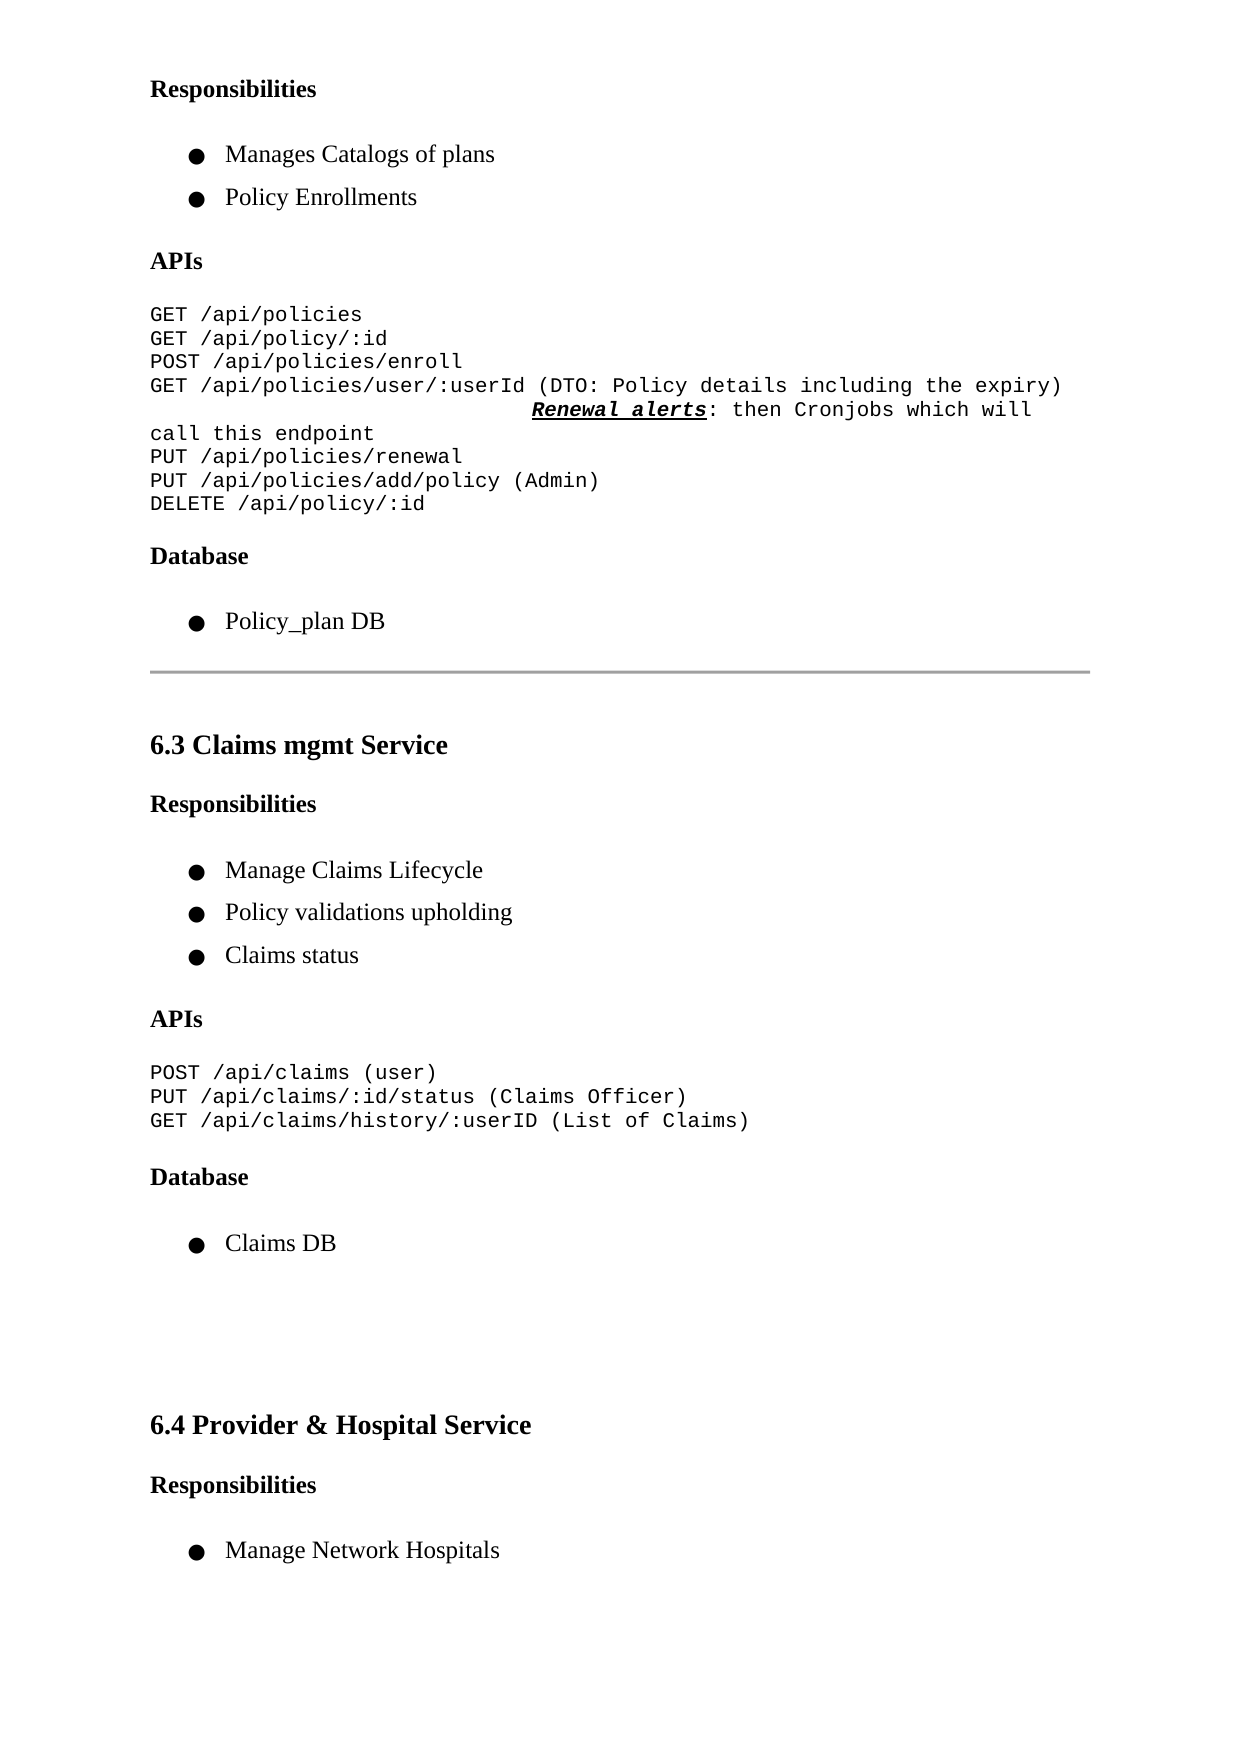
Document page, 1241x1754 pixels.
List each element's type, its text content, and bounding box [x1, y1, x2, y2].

list Claims DB [187, 1220, 1090, 1263]
list Claims status [187, 933, 1090, 975]
text Responsibilities [150, 789, 1090, 818]
text GET /api/policies/user/:userId (DTO: Policy details including the expiry) Renewal alerts: then Cronjobs which will call this endpoint [150, 375, 1090, 446]
text 6.4 Provider & Hospital Service [150, 1408, 1090, 1441]
text GET /api/policies [150, 304, 1090, 328]
text GET /api/claims/history/:userID (List of Claims) [150, 1110, 1090, 1133]
text Responsibilities [150, 74, 1090, 103]
list Policy Enrollments [187, 174, 1090, 217]
text 6.3 Claims mgmt Service [150, 728, 1090, 760]
text PUT /api/policies/add/policy (Admin) [150, 470, 1090, 493]
list Policy_plan DB [187, 599, 1090, 641]
text POST /api/policies/enroll [150, 352, 1090, 375]
list Policy validations upholding [187, 890, 1090, 933]
text Database [150, 1162, 1090, 1191]
list Manage Claims Lifecycle [187, 847, 1090, 890]
text PUT /api/claims/:id/status (Claims Officer) [150, 1086, 1090, 1110]
text DELETE /api/policy/:id [150, 493, 1090, 517]
text Responsibilities [150, 1470, 1090, 1498]
text APIs [150, 1004, 1090, 1033]
text PUT /api/policies/renewal [150, 446, 1090, 470]
list Manages Catalogs of plans [187, 132, 1090, 174]
text GET /api/policy/:id [150, 328, 1090, 352]
text APIs [150, 246, 1090, 275]
text Database [150, 541, 1090, 569]
list Manage Network Hospitals [187, 1528, 1090, 1570]
text POST /api/claims (user) [150, 1062, 1090, 1086]
